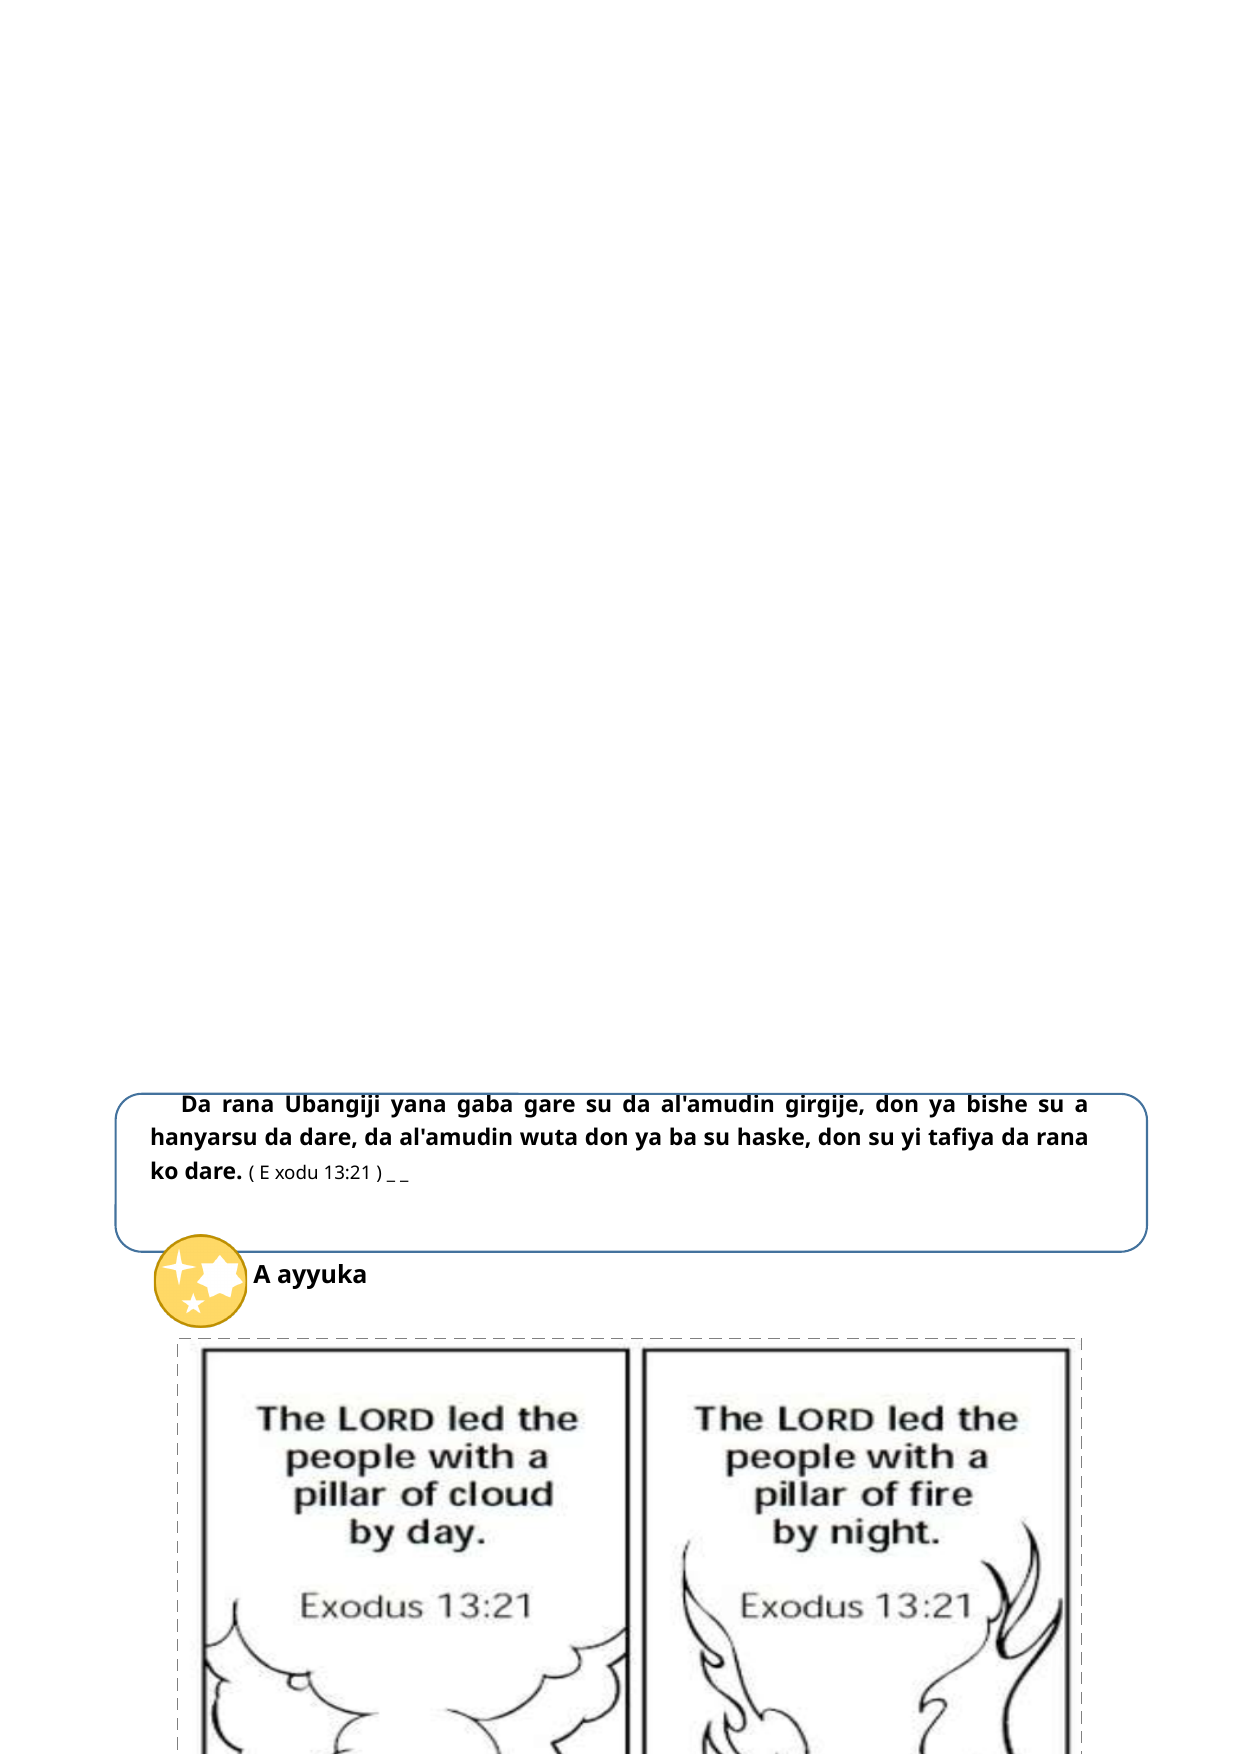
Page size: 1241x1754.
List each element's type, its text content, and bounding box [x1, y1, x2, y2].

picture [179, 1340, 1082, 1754]
text A ayyuka [248, 1256, 1090, 1290]
picture [153, 1234, 248, 1328]
text Da rana Ubangiji yana gaba gare su da al'amudin girgije, don ya bishe su a hanyarsu da dare, da al'amudin wuta don ya ba su haske, don su yi tafiya da rana ko dare. ( E xodu 13:21 ) _ _ [150, 1095, 1090, 1186]
